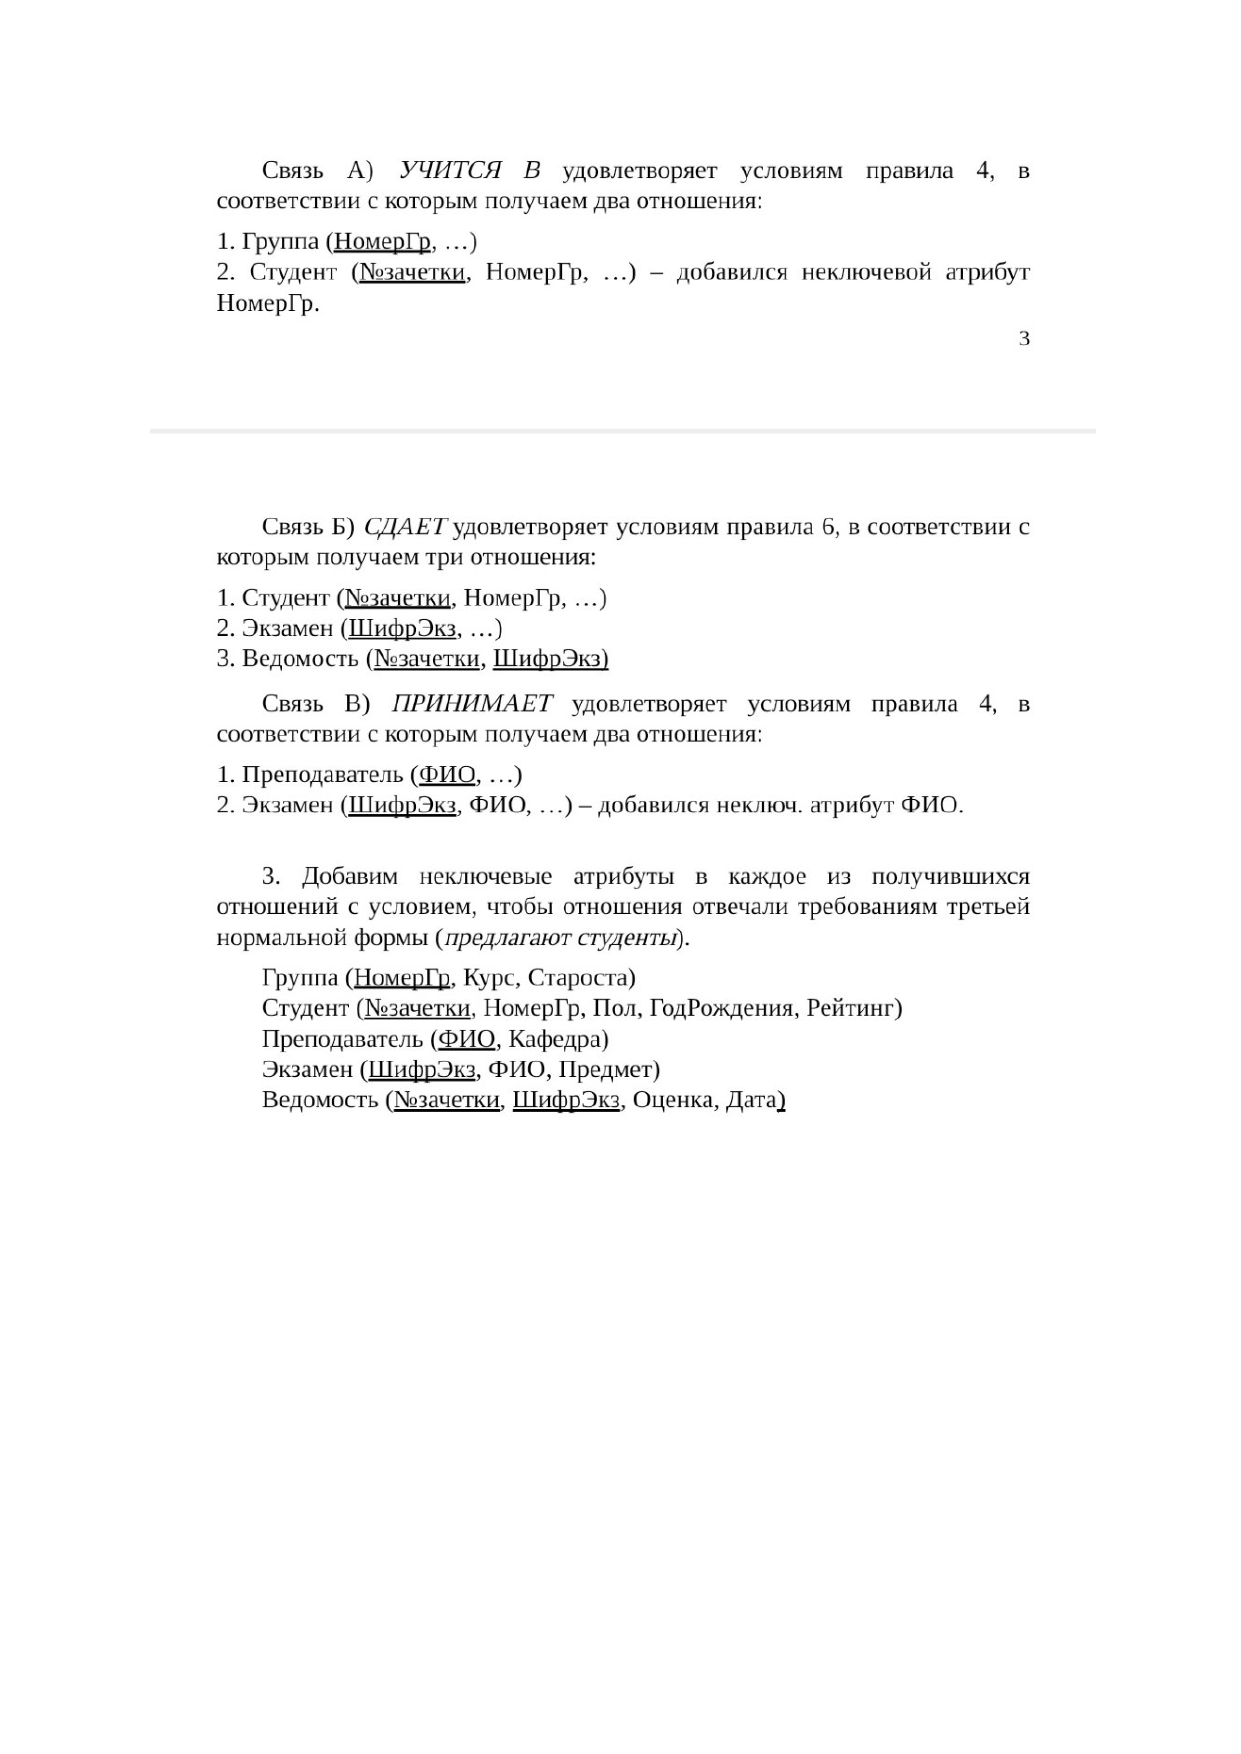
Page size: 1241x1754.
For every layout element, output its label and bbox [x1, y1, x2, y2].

picture [150, 150, 1097, 1138]
